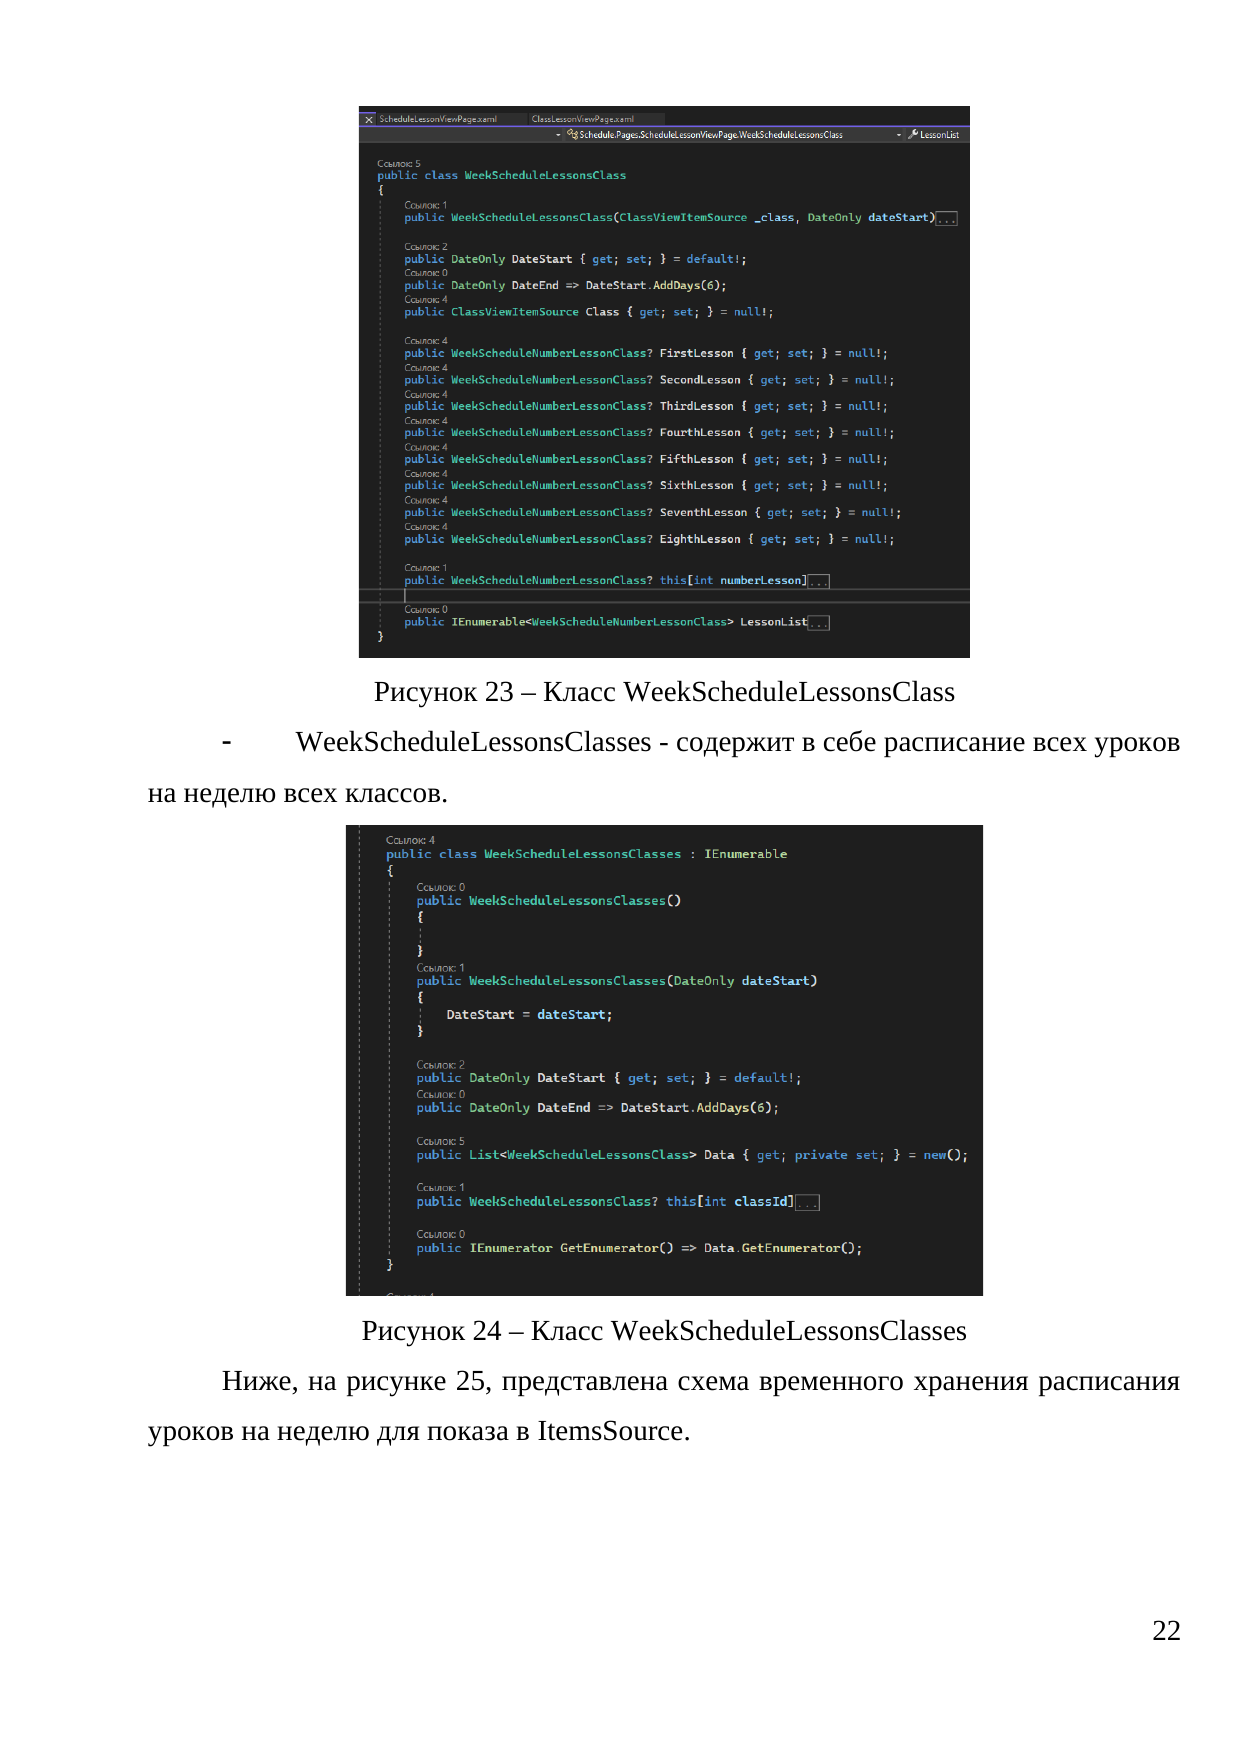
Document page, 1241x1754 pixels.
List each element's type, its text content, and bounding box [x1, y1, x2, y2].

list Рисунок 23 – Класс WeekScheduleLessonsClass [148, 674, 1181, 708]
list Рисунок 24 – Класс WeekScheduleLessonsClasses [148, 1313, 1181, 1346]
list WeekScheduleLessonsClasses - содержит в себе расписание всех уроков на неделю всех классов. [148, 724, 1181, 808]
picture [345, 825, 984, 1296]
picture [358, 106, 970, 658]
text Ниже, на рисунке 25, представлена схема временного хранения расписания уроков на неделю для показа в ItemsSource. [148, 1363, 1181, 1447]
